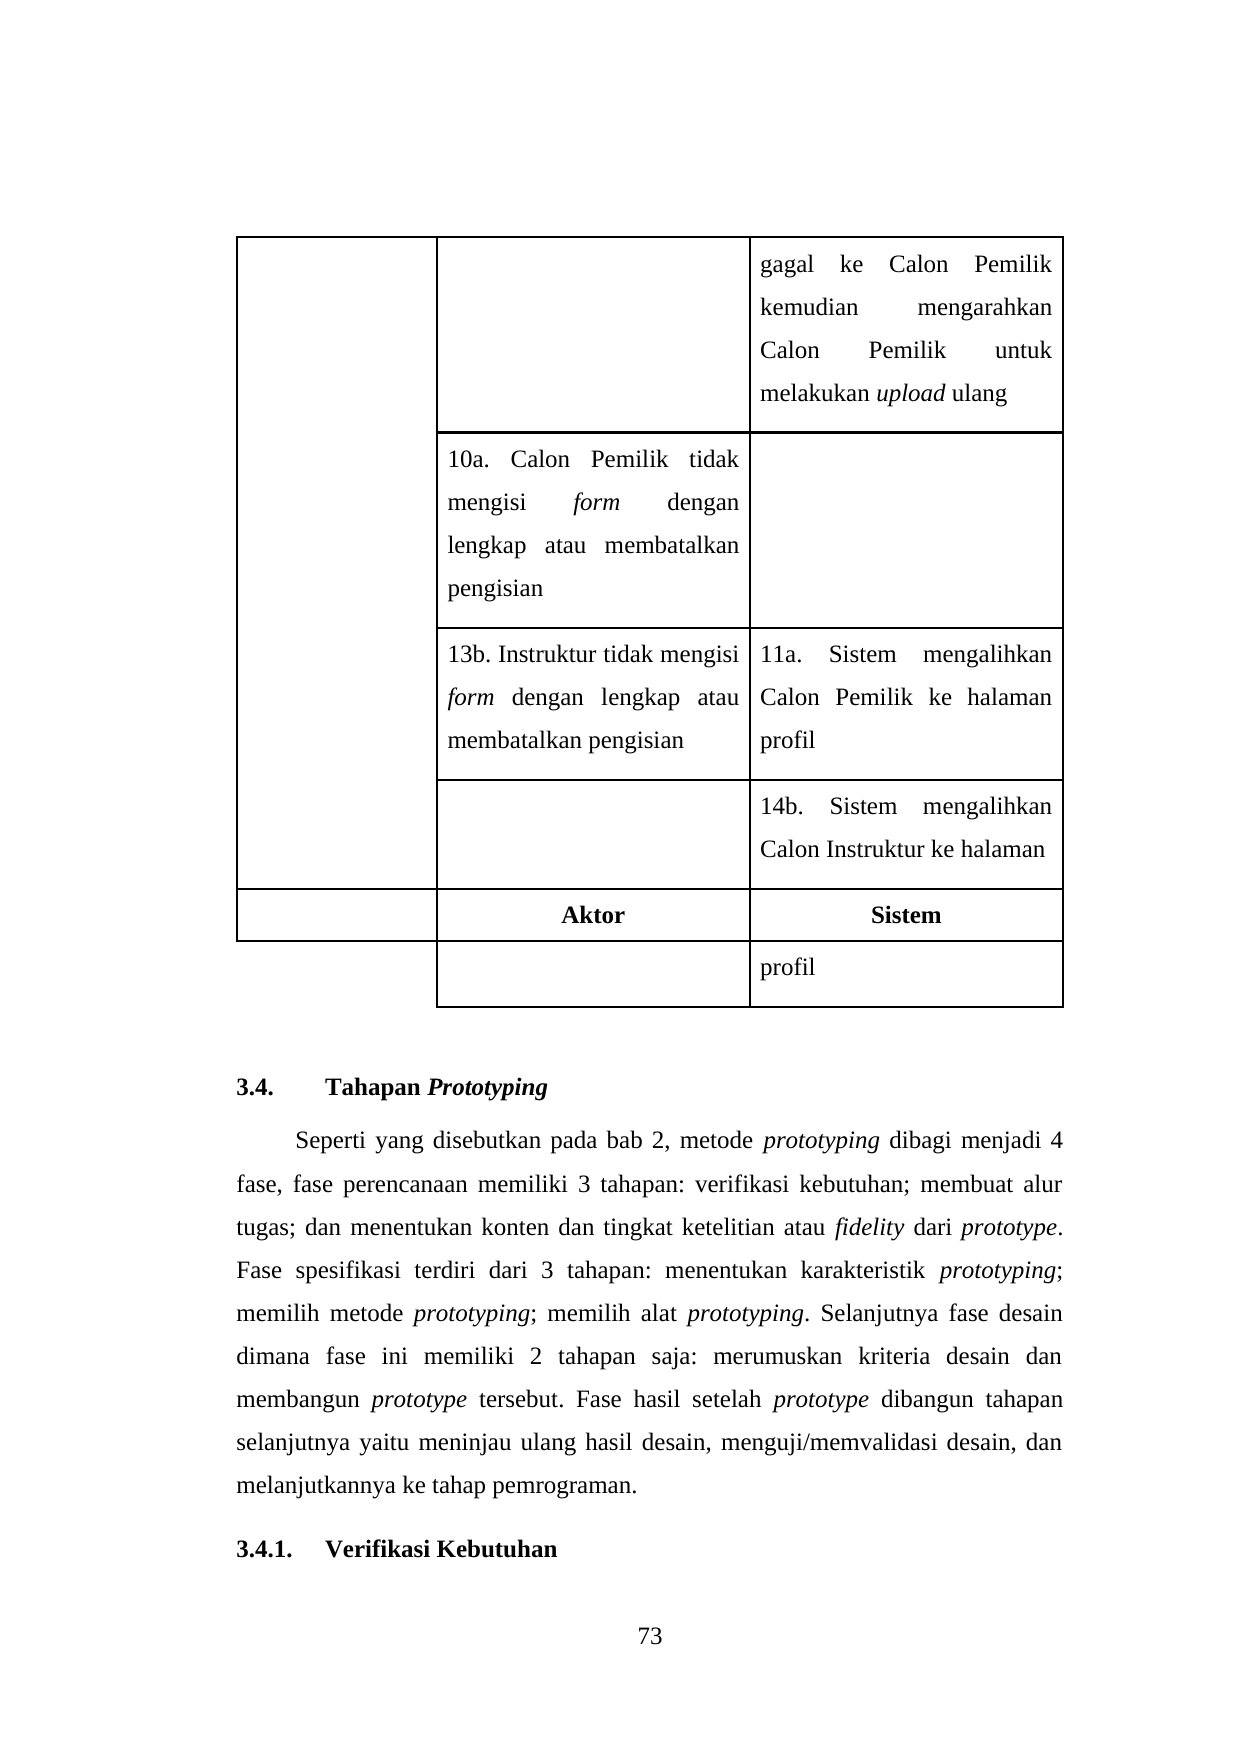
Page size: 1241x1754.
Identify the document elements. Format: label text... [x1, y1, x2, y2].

table_cell profil [751, 942, 1062, 1006]
table_cell [438, 942, 749, 1006]
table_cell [751, 238, 1062, 431]
table_cell 14b. Sistem mengalihkan Calon Instruktur ke halaman [751, 781, 1062, 888]
table_cell 13b. Instruktur tidak mengisi form dengan lengkap atau membatalkan pengisian [438, 629, 749, 779]
table_cell Sistem [751, 890, 1062, 940]
table_cell [751, 434, 1062, 627]
subtitle Verifikasi Kebutuhan [236, 1534, 1063, 1563]
table_cell [438, 238, 749, 431]
table_cell [238, 890, 436, 940]
text Seperti yang disebutkan pada bab 2, metode prototyping dibagi menjadi 4 fase, fase perencanaan memiliki 3 tahapan: verifikasi kebutuhan; membuat alur tugas; dan menentukan konten dan tingkat ketelitian atau fidelity dari prototype. Fase spesifikasi terdiri dari 3 tahapan: menentukan karakteristik prototyping; memilih metode prototyping; memilih alat prototyping. Selanjutnya fase desain dimana fase ini memiliki 2 tahapan saja: merumuskan kriteria desain dan membangun prototype tersebut. Fase hasil setelah prototype dibangun tahapan selanjutnya yaitu meninjau ulang hasil desain, menguji/memvalidasi desain, dan melanjutkannya ke tahap pemrograman. [236, 1126, 1063, 1499]
subtitle Tahapan Prototyping [236, 1072, 1063, 1100]
table_cell 11a. Sistem mengalihkan Calon Pemilik ke halaman profil [751, 629, 1062, 779]
table_cell [438, 781, 749, 888]
table_cell Aktor [438, 890, 749, 940]
table_cell 10a. Calon Pemilik tidak mengisi form dengan lengkap atau membatalkan pengisian [438, 434, 749, 627]
